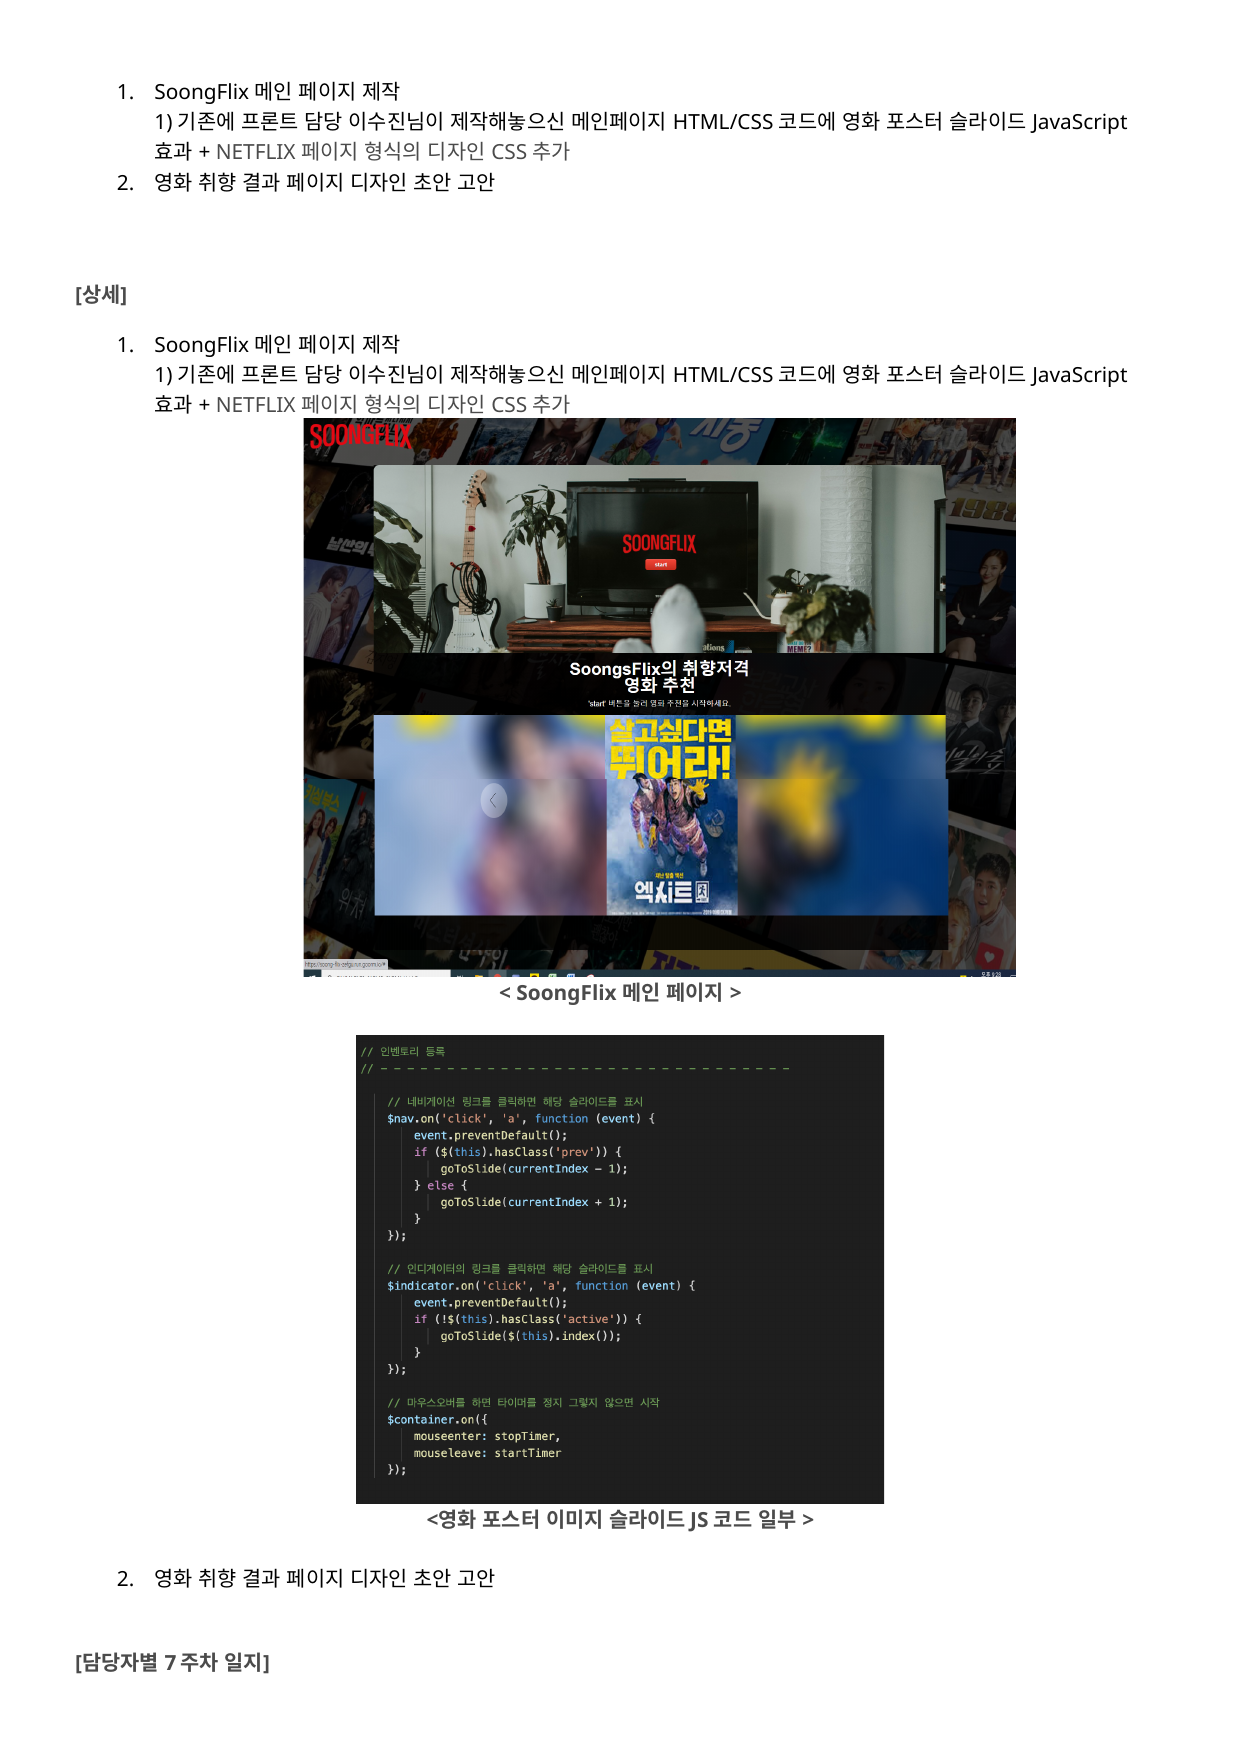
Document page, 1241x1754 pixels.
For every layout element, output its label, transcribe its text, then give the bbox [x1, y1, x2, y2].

text [상세] [75, 278, 1165, 309]
list 영화 취향 결과 페이지 디자인 초안 고안 [117, 166, 1165, 196]
list SoongFlix 메인 페이지 제작 1) 기존에 프론트 담당 이수진님이 제작해놓으신 메인페이지 HTML/CSS 코드에 영화 포스터 슬라이드 JavaScript 효과 + NETFLIX 페이지 형식의 디자인 CSS 추가 [117, 75, 1165, 166]
text [담당자별 7주차 일지] [263, 1646, 1165, 1676]
picture [356, 1035, 885, 1504]
picture [303, 418, 1016, 977]
text <영화 포스터 이미지 슬라이드JS 코드 일부 > [75, 1503, 1165, 1533]
text < SoongFlix 메인 페이지 > [75, 977, 1165, 1007]
list SoongFlix 메인 페이지 제작 1) 기존에 프론트 담당 이수진님이 제작해놓으신 메인페이지 HTML/CSS 코드에 영화 포스터 슬라이드 JavaScript 효과 + NETFLIX 페이지 형식의 디자인 CSS 추가 [117, 328, 1165, 419]
list 영화 취향 결과 페이지 디자인 초안 고안 [117, 1562, 1165, 1592]
